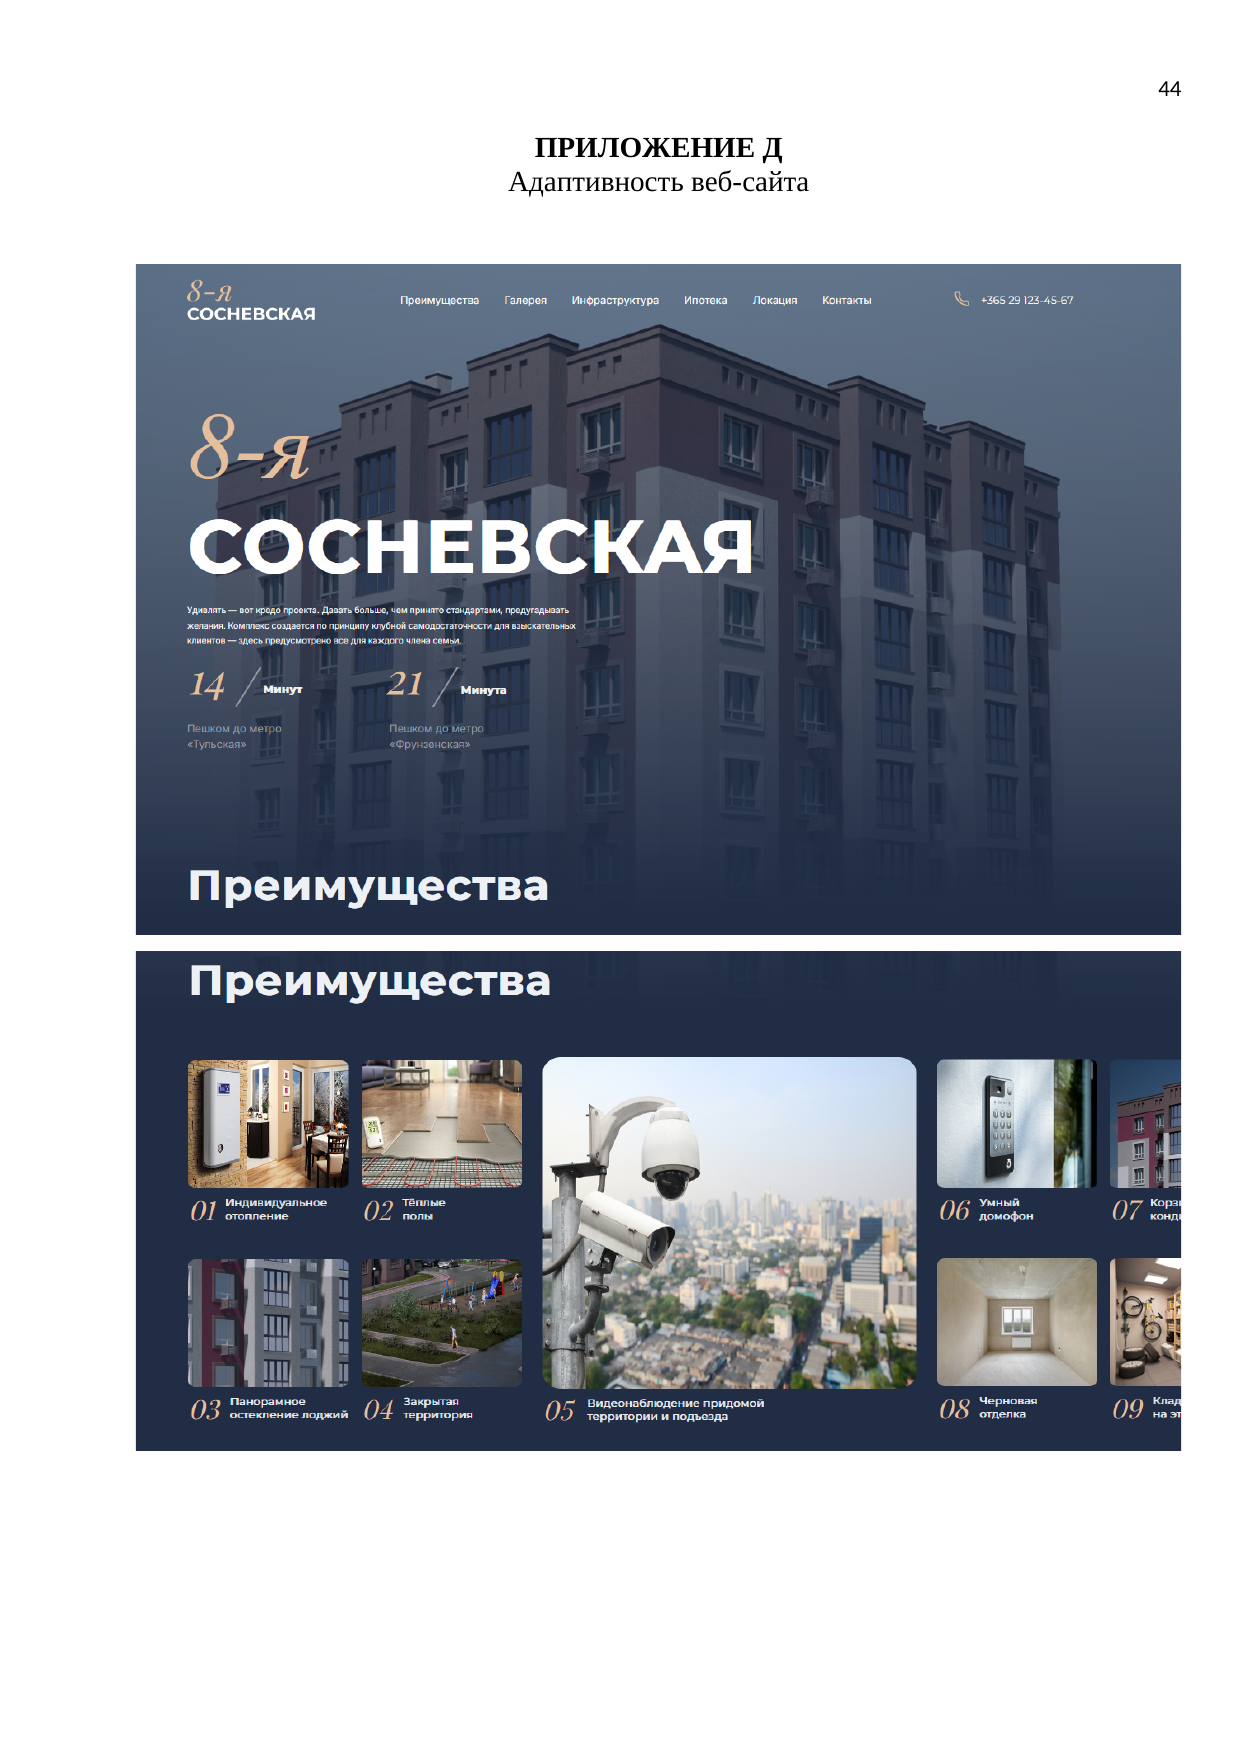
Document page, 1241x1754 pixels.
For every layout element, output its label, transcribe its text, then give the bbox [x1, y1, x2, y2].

text Адаптивность веб-сайта [136, 164, 1181, 198]
picture [135, 951, 1182, 1451]
picture [135, 264, 1182, 935]
text ПРИЛОЖЕНИЕ Д [136, 131, 1181, 164]
